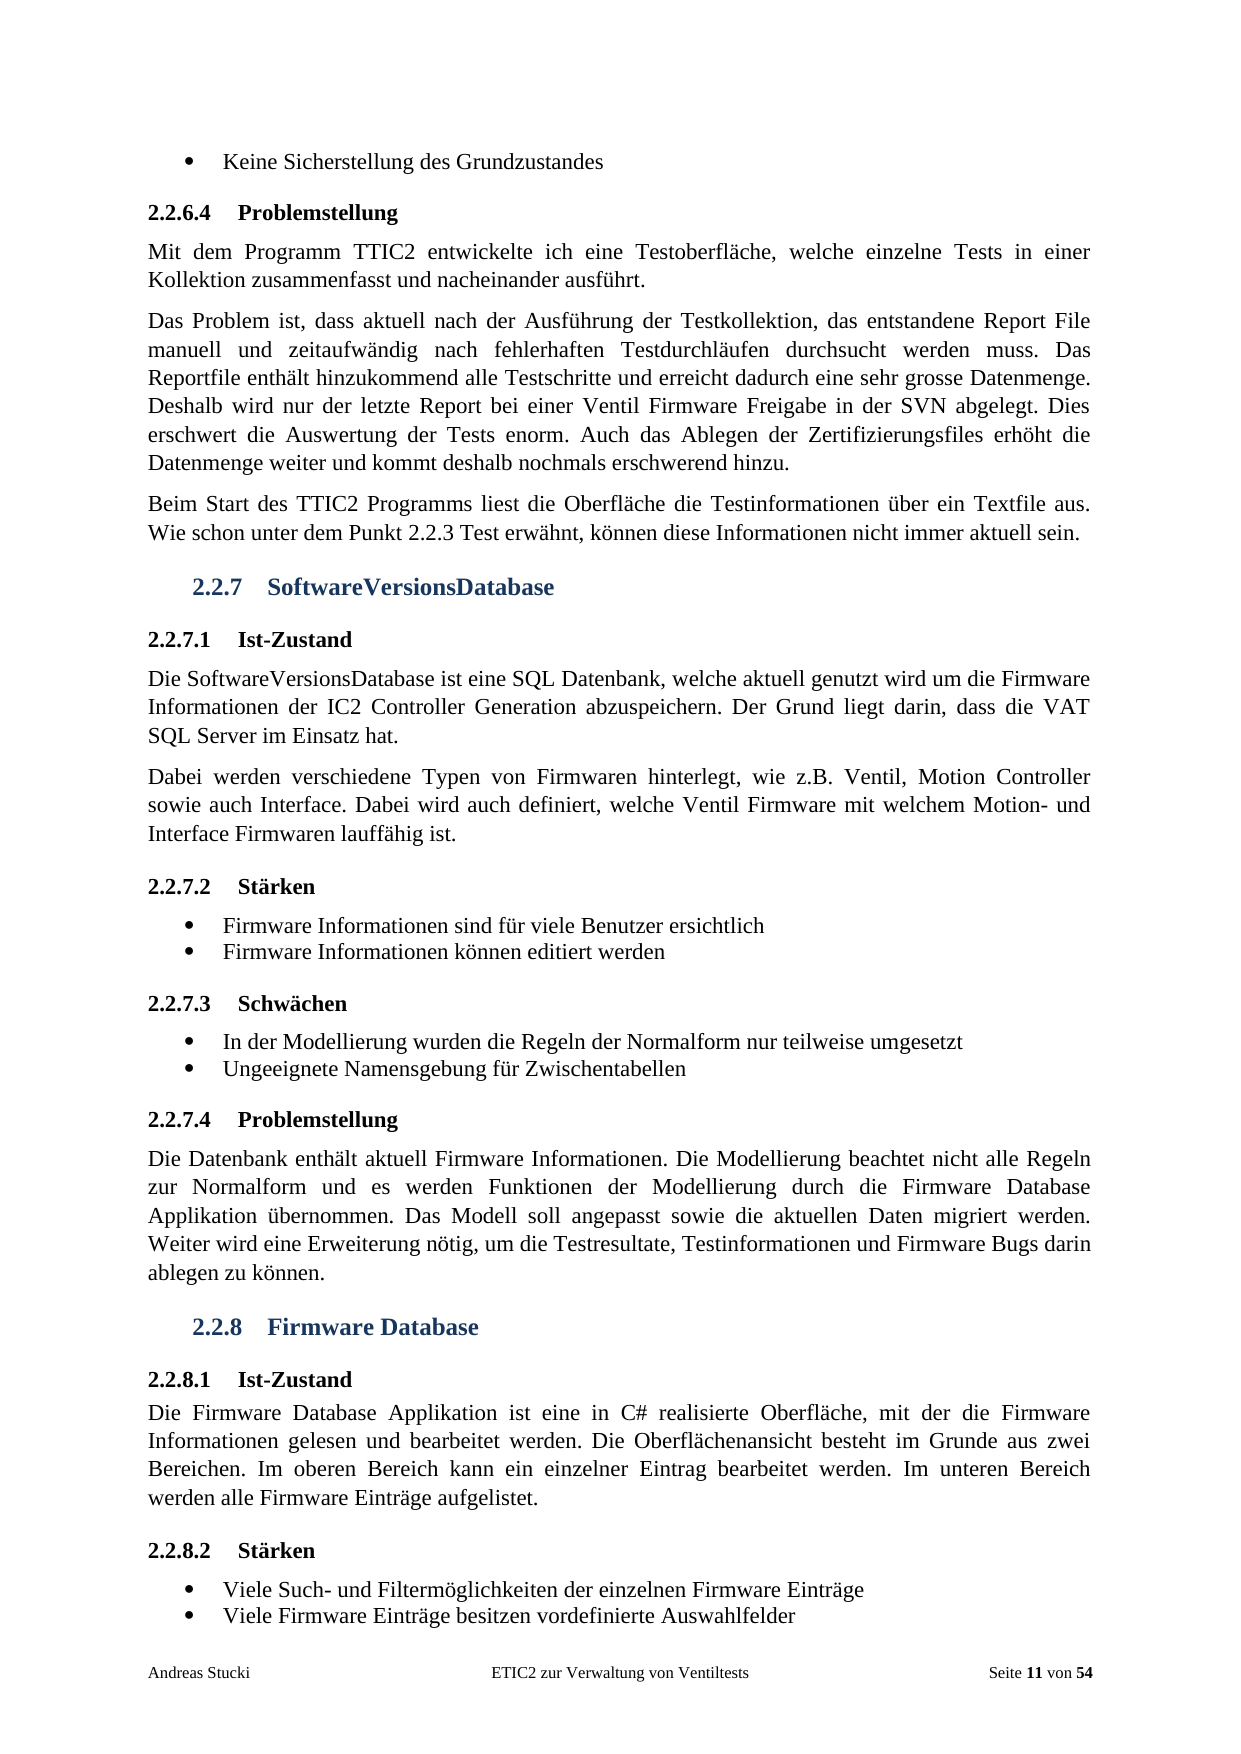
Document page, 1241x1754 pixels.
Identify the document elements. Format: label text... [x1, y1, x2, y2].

subtitle Ist-Zustand [148, 626, 1092, 652]
subtitle Stärken [148, 873, 1092, 899]
text Mit dem Programm TTIC2 entwickelte ich eine Testoberfläche, welche einzelne Tests in einer Kollektion zusammenfasst und nacheinander ausführt. [148, 238, 1092, 293]
text Dabei werden verschiedene Typen von Firmwaren hinterlegt, wie z.B. Ventil, Motion Controller sowie auch Interface. Dabei wird auch definiert, welche Ventil Firmware mit welchem Motion- und Interface Firmwaren lauffähig ist. [148, 763, 1092, 846]
subtitle Schwächen [148, 989, 1092, 1016]
list Firmware Informationen sind für viele Benutzer ersichtlich [185, 912, 1092, 938]
subtitle SoftwareVersionsDatabase [192, 572, 1092, 601]
text Die Datenbank enthält aktuell Firmware Informationen. Die Modellierung beachtet nicht alle Regeln zur Normalform und es werden Funktionen der Modellierung durch die Firmware Database Applikation übernommen. Das Modell soll angepasst sowie die aktuellen Daten migriert werden. Weiter wird eine Erweiterung nötig, um die Testresultate, Testinformationen und Firmware Bugs darin ablegen zu können. [148, 1145, 1092, 1285]
text Die Firmware Database Applikation ist eine in C# realisierte Oberfläche, mit der die Firmware Informationen gelesen und bearbeitet werden. Die Oberflächenansicht besteht im Grunde aus zwei Bereichen. Im oberen Bereich kann ein einzelner Eintrag bearbeitet werden. Im unteren Bereich werden alle Firmware Einträge aufgelistet. [148, 1398, 1092, 1510]
subtitle Problemstellung [148, 199, 1092, 225]
text Das Problem ist, dass aktuell nach der Ausführung der Testkollektion, das entstandene Report File manuell und zeitaufwändig nach fehlerhaften Testdurchläufen durchsucht werden muss. Das Reportfile enthält hinzukommend alle Testschritte und erreicht dadurch eine sehr grosse Datenmenge. Deshalb wird nur der letzte Report bei einer Ventil Firmware Freigabe in der SVN abgelegt. Dies erschwert die Auswertung der Tests enorm. Auch das Ablegen der Zertifizierungsfiles erhöht die Datenmenge weiter und kommt deshalb nochmals erschwerend hinzu. [148, 307, 1092, 476]
subtitle Firmware Database [192, 1312, 1092, 1341]
list In der Modellierung wurden die Regeln der Normalform nur teilweise umgesetzt [185, 1028, 1092, 1055]
list Firmware Informationen können editiert werden [185, 938, 1092, 964]
list Keine Sicherstellung des Grundzustandes [185, 148, 1092, 174]
list Ungeeignete Namensgebung für Zwischentabellen [185, 1055, 1092, 1081]
subtitle Ist-Zustand [148, 1366, 1092, 1392]
text Die SoftwareVersionsDatabase ist eine SQL Datenbank, welche aktuell genutzt wird um die Firmware Informationen der IC2 Controller Generation abzuspeichern. Der Grund liegt darin, dass die VAT SQL Server im Einsatz hat. [148, 665, 1092, 748]
subtitle Problemstellung [148, 1106, 1092, 1132]
text Beim Start des TTIC2 Programms liest die Oberfläche die Testinformationen über ein Textfile aus. Wie schon unter dem Punkt 2.2.3 Test erwähnt, können diese Informationen nicht immer aktuell sein. [148, 490, 1092, 545]
list Viele Firmware Einträge besitzen vordefinierte Auswahlfelder [185, 1602, 1092, 1629]
list Viele Such- und Filtermöglichkeiten der einzelnen Firmware Einträge [185, 1576, 1092, 1602]
subtitle Stärken [148, 1537, 1092, 1564]
